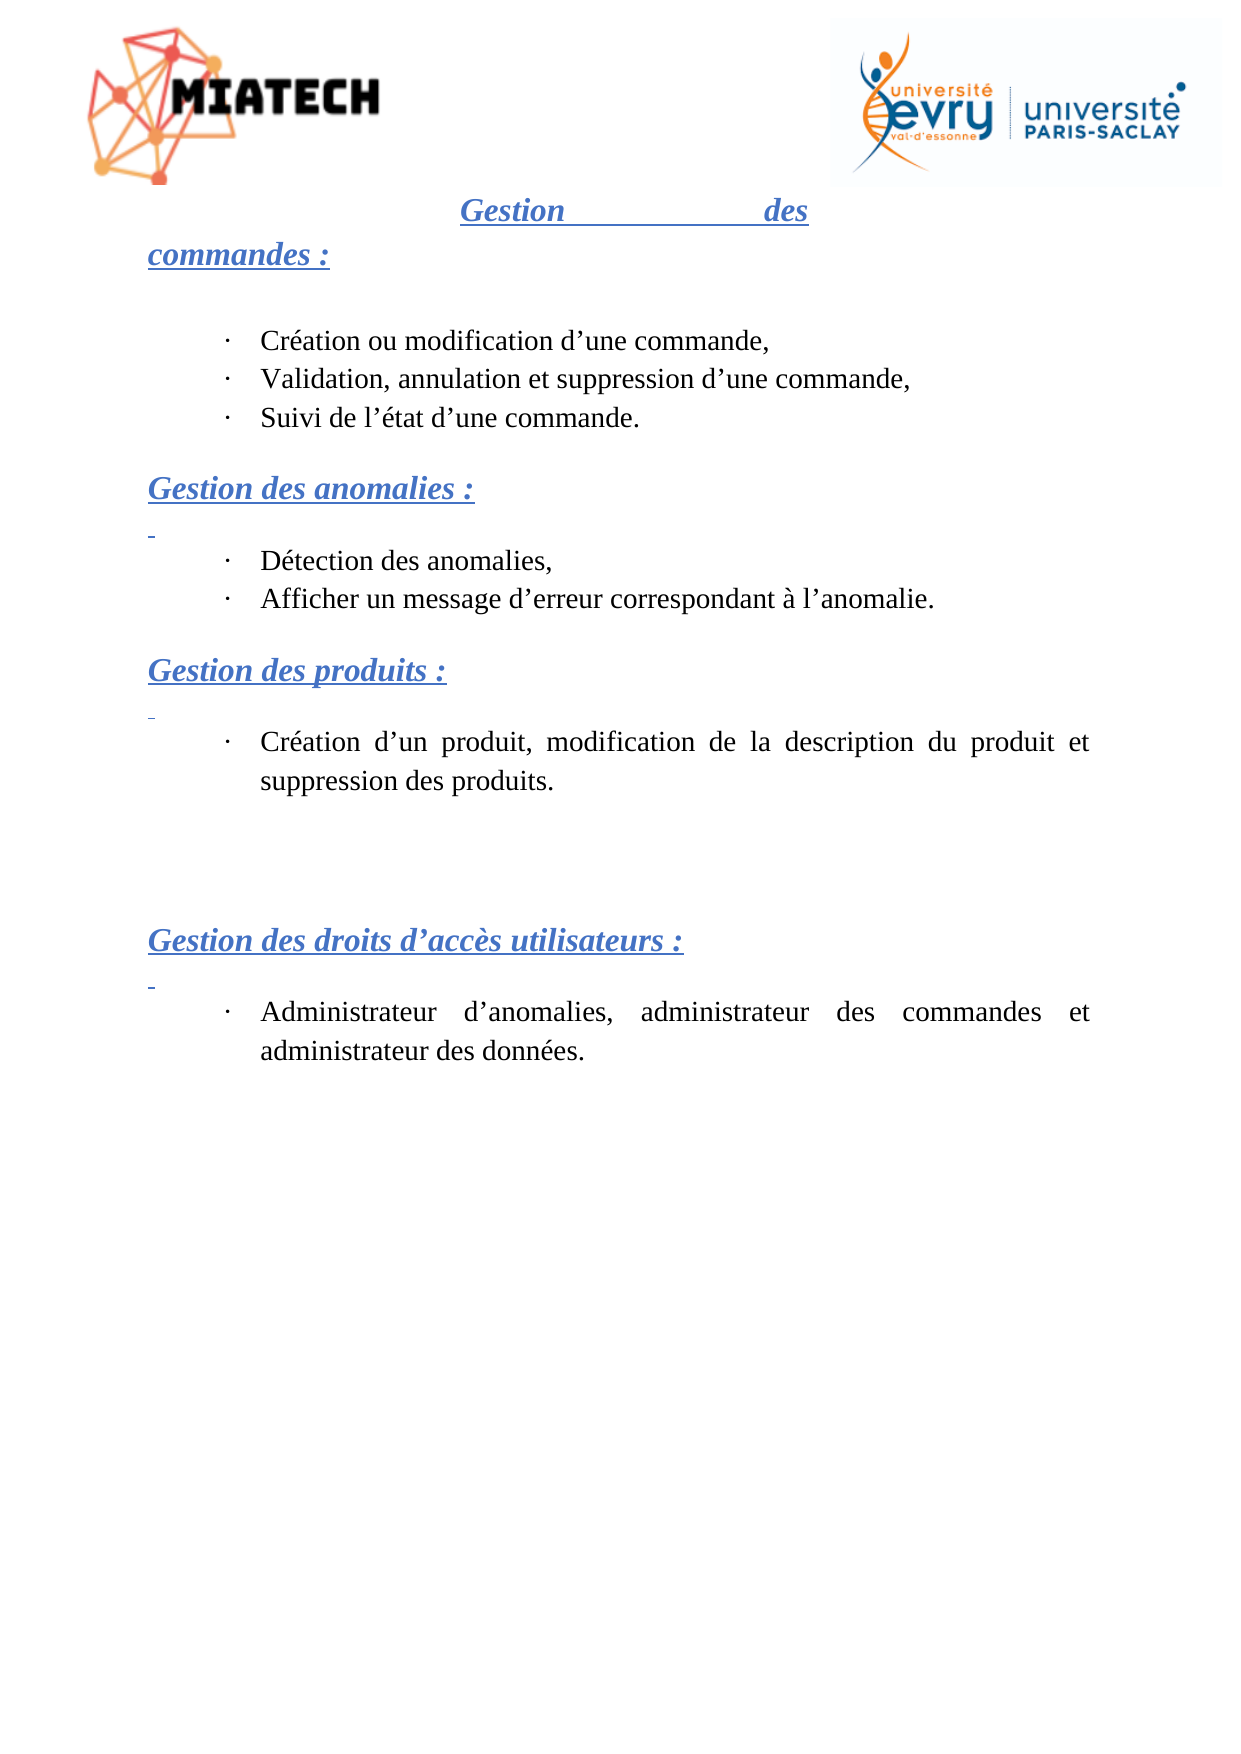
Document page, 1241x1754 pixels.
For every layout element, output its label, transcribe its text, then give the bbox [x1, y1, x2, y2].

picture [830, 18, 1223, 187]
text · Validation, annulation et suppression d’une commande, [223, 361, 1090, 395]
text · Création ou modification d’une commande, [223, 323, 1090, 356]
picture [67, 18, 442, 185]
text · Création d’un produit, modification de la description du produit et suppression des produits. [223, 724, 1090, 797]
text Gestion des commandes : [148, 191, 1090, 273]
text · Administrateur d’anomalies, administrateur des commandes et administrateur des données. [223, 994, 1090, 1066]
text · Suivi de l’état d’une commande. [223, 400, 1090, 433]
text · Afficher un message d’erreur correspondant à l’anomalie. [223, 581, 1090, 615]
text Gestion des produits : [148, 650, 1090, 688]
text Gestion des anomalies : [148, 469, 1090, 507]
text · Détection des anomalies, [223, 543, 1090, 576]
text Gestion des droits d’accès utilisateurs : [148, 920, 1090, 958]
